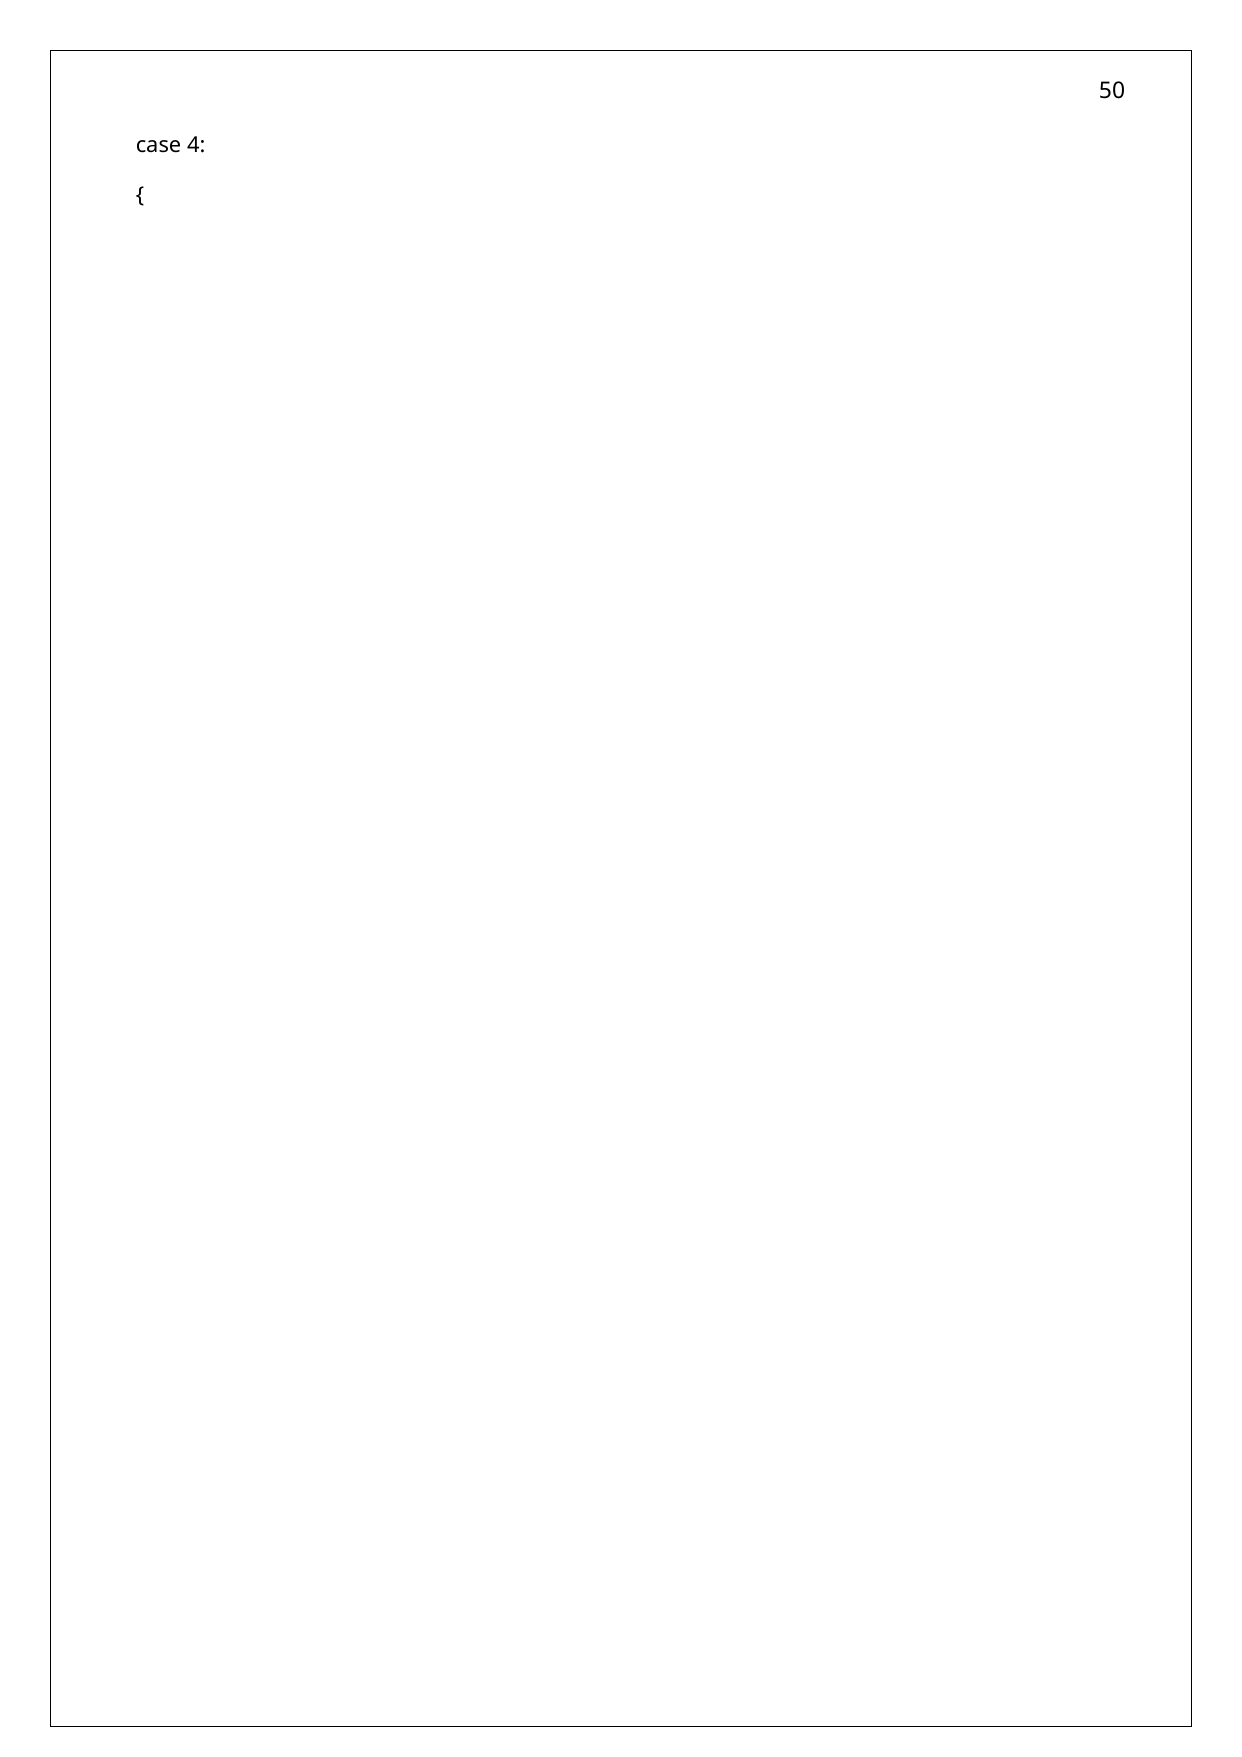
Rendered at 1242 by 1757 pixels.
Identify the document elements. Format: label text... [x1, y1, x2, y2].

text { [136, 179, 1162, 209]
text case 4: [136, 129, 1162, 159]
